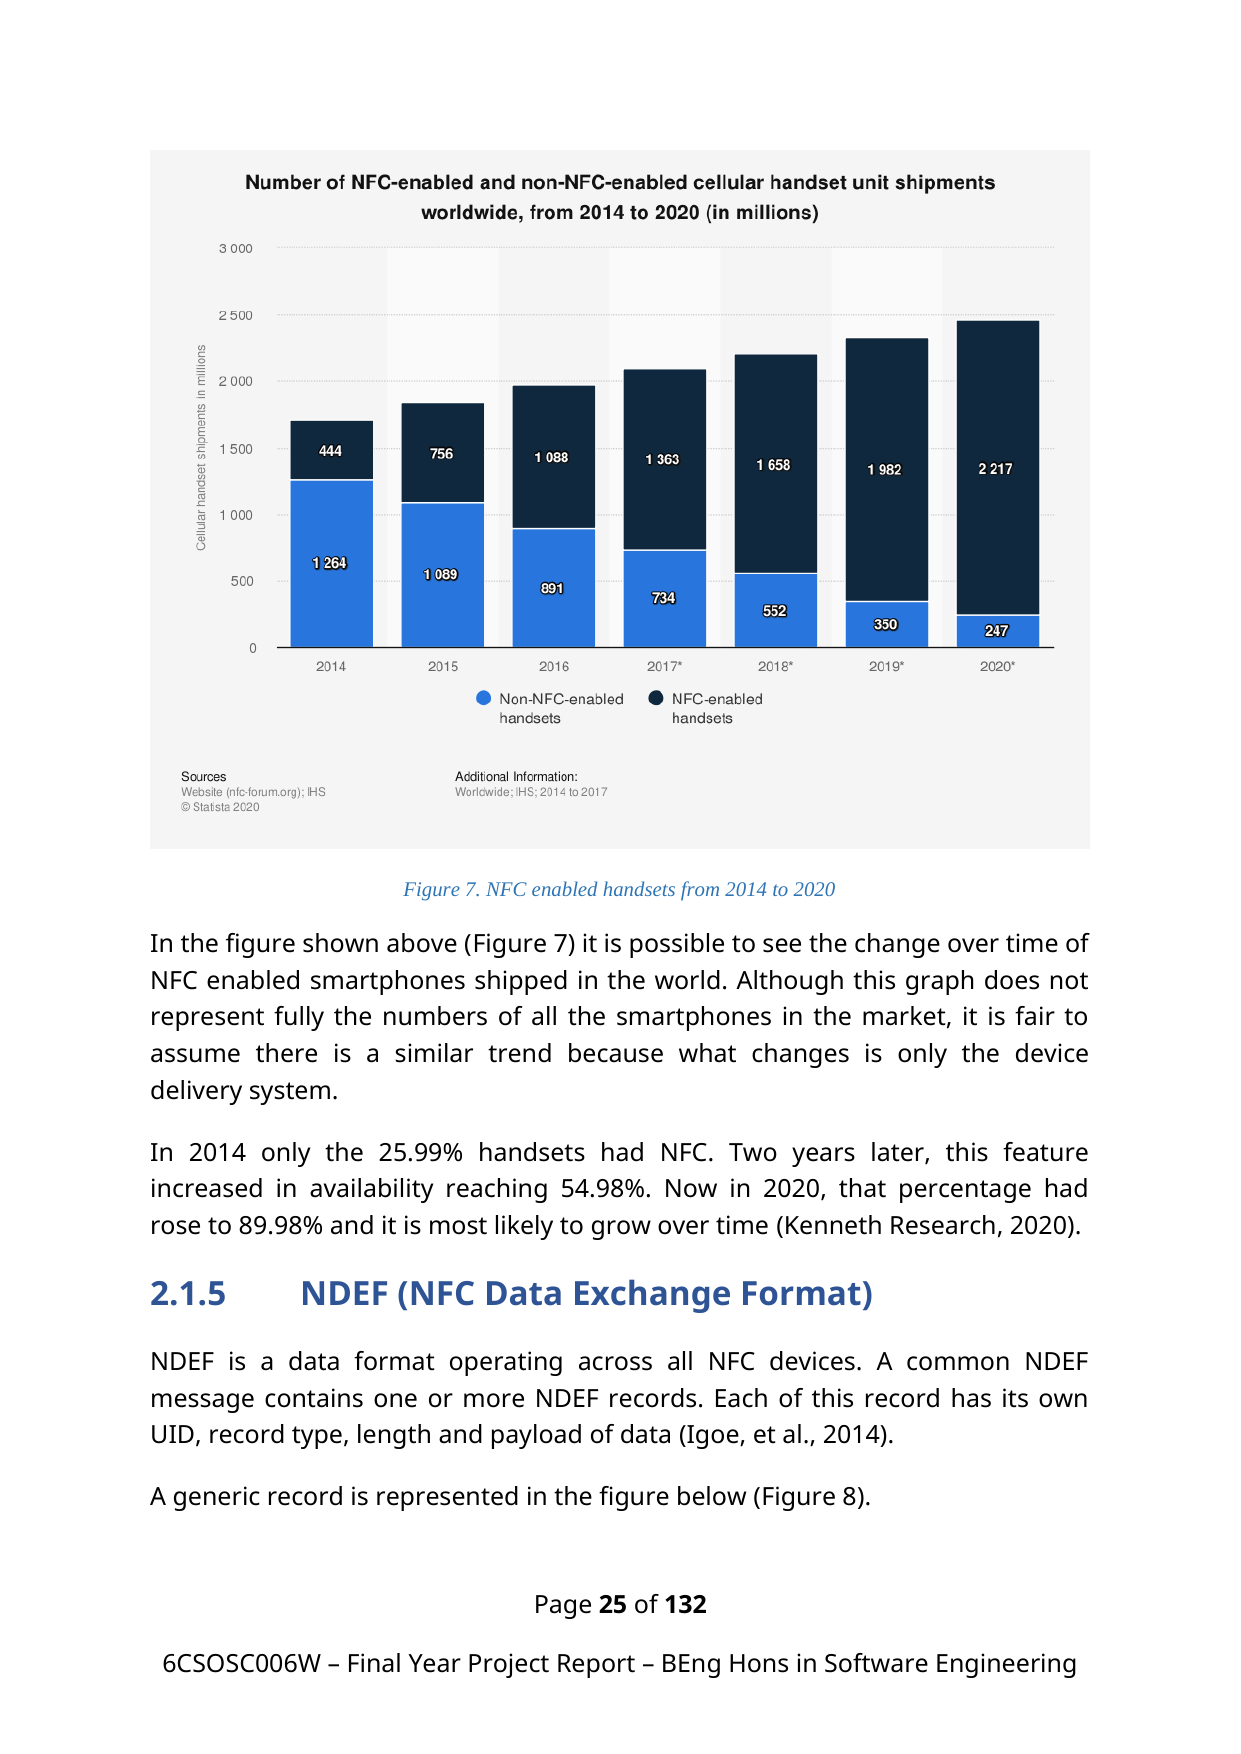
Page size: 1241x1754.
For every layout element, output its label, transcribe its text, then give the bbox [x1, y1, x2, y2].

text In 2014 only the 25.99% handsets had NFC. Two years later, this feature increased in availability reaching 54.98%. Now in 2020, that percentage had rose to 89.98% and it is most likely to grow over time . [150, 1134, 1090, 1242]
subtitle NDEF (NFC Data Exchange Format) [150, 1270, 1090, 1315]
text In the figure shown above (Figure 7) it is possible to see the change over time of NFC enabled smartphones shipped in the world. Although this graph does not represent fully the numbers of all the smartphones in the market, it is fair to assume there is a similar trend because what changes is only the device delivery system. [150, 926, 1090, 1107]
text A generic record is represented in the figure below (Figure 8). [150, 1479, 1090, 1513]
text Figure 7. NFC enabled handsets from 2014 to 2020 [150, 876, 1090, 901]
text NDEF is a data format operating across all NFC devices. A common NDEF message contains one or more NDEF records. Each of this record has its own UID, record type, length and payload of data . [150, 1344, 1090, 1451]
picture [150, 150, 1091, 849]
